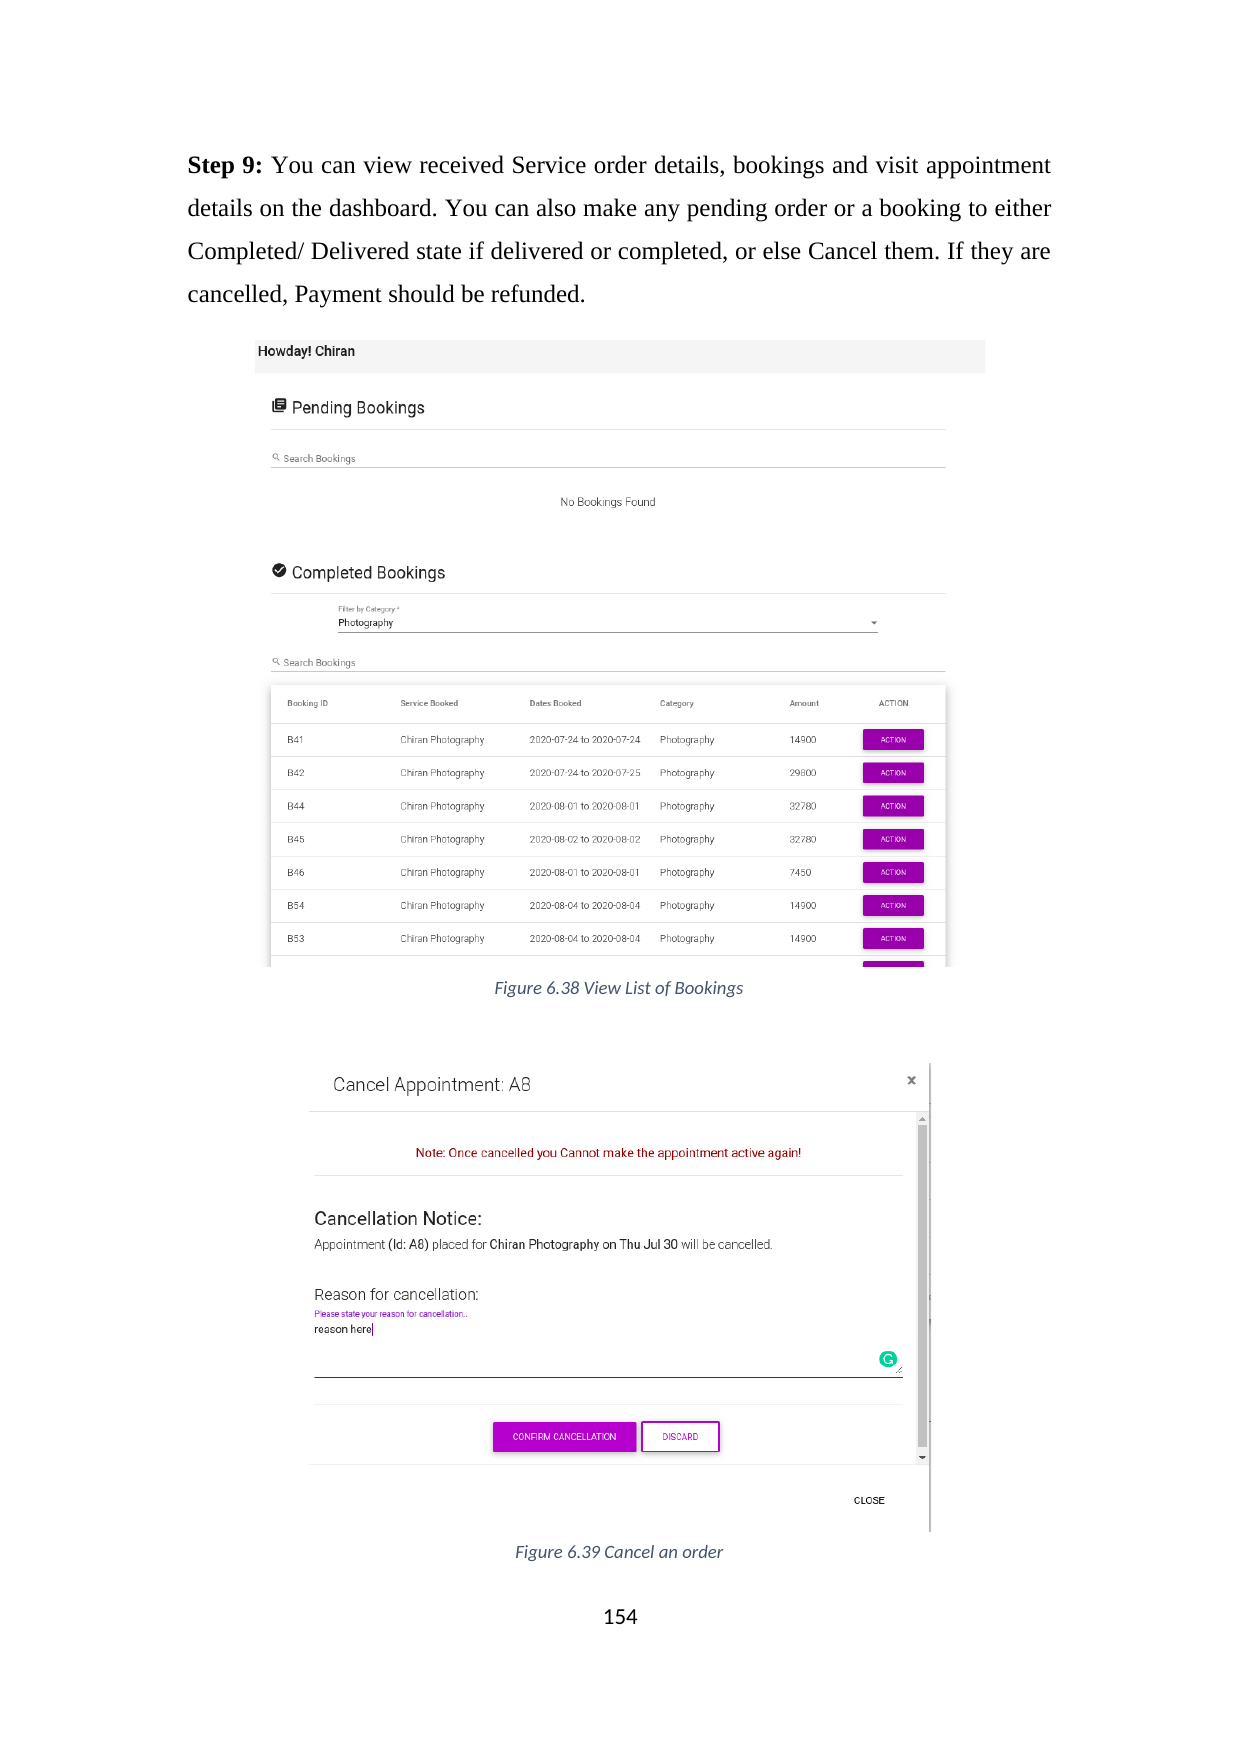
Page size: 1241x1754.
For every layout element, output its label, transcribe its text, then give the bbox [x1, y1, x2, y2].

picture [254, 340, 986, 967]
text Step 9: You can view received Service order details, bookings and visit appointment details on the dashboard. You can also make any pending order or a booking to either Completed/ Delivered state if delivered or completed, or else Cancel them. If they are cancelled, Payment should be refunded. [187, 150, 1053, 308]
picture [308, 1063, 932, 1532]
